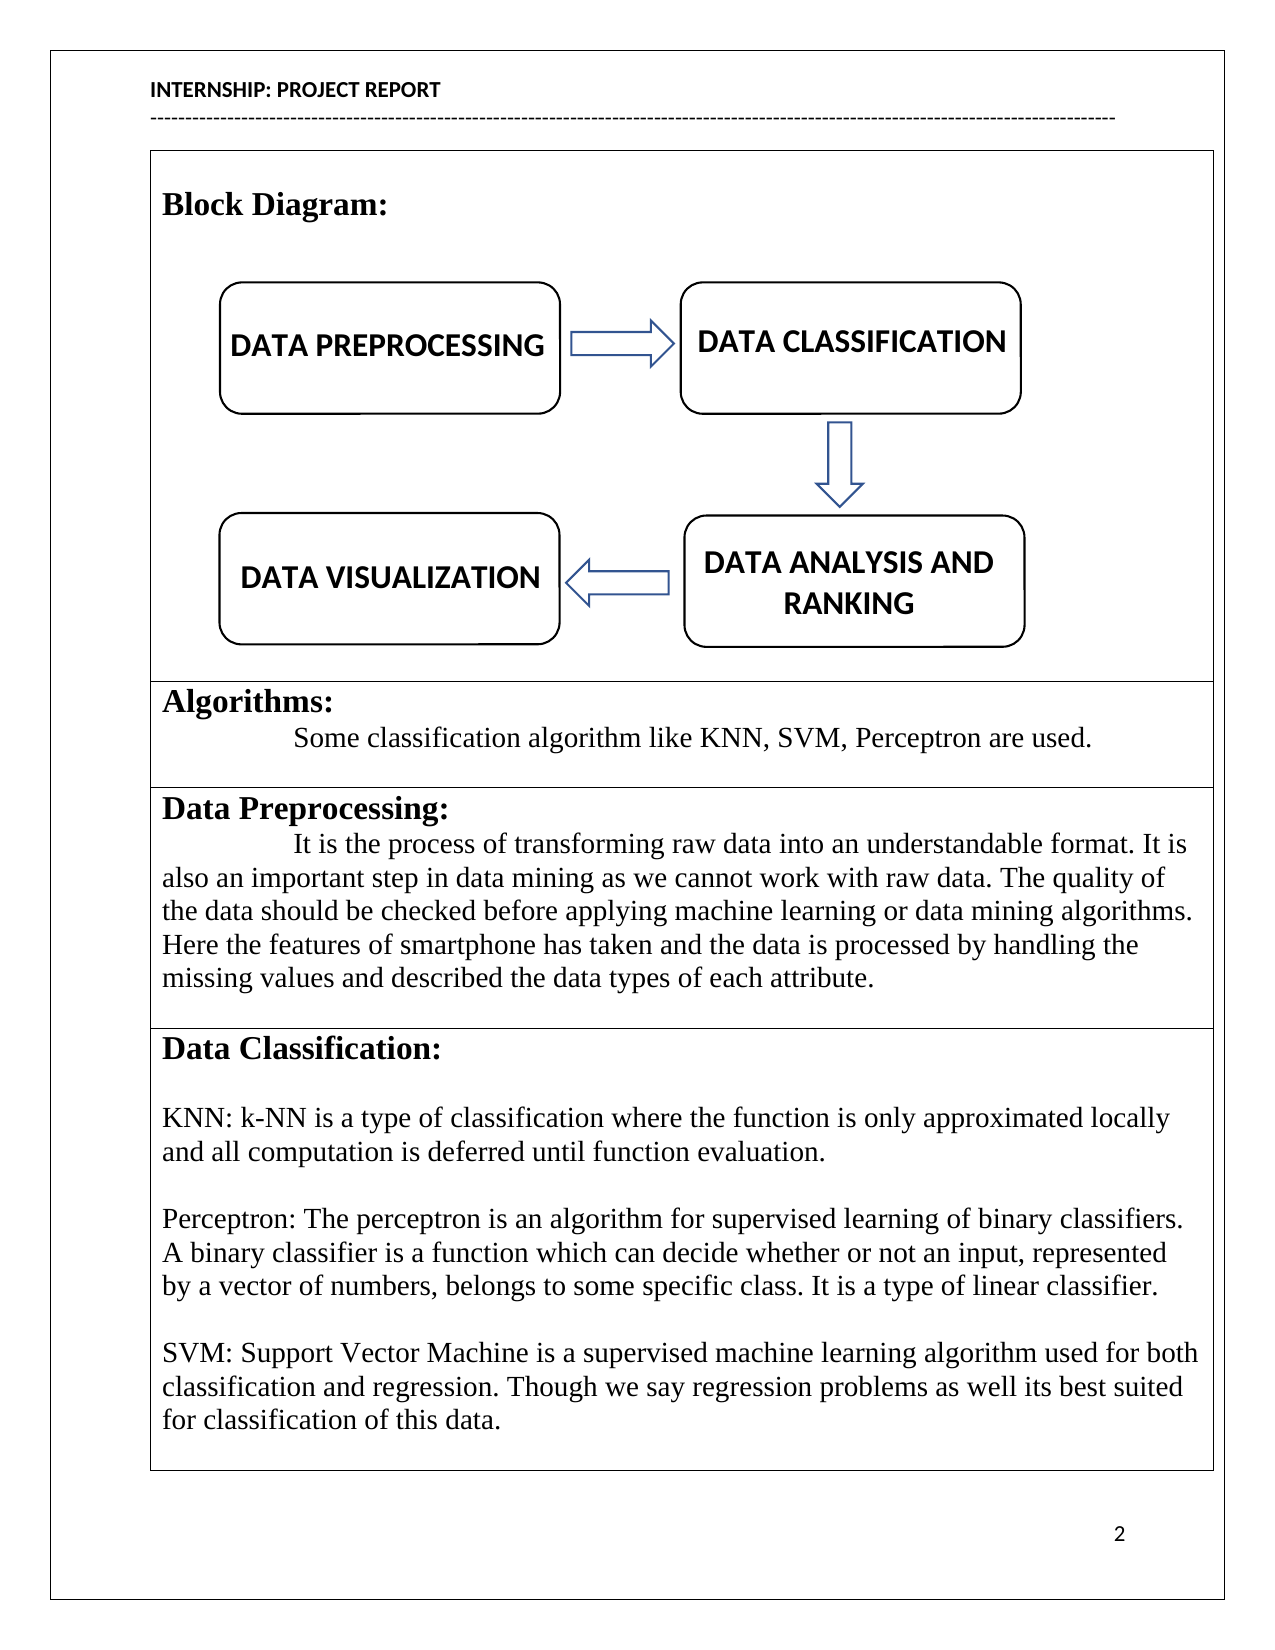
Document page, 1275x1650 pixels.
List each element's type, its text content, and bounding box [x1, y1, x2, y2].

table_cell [151, 1029, 1213, 1469]
table_cell Data Preprocessing: It is the process of transforming raw data into an understandable format. It is also an important step in data mining as we cannot work with raw data. The quality of the data should be checked before applying machine learning or data mining algorithms. Here the features of smartphone has taken and the data is processed by handling the missing values and described the data types of each attribute. [151, 788, 1213, 1028]
table_cell Block Diagram: [151, 151, 1213, 681]
table_cell Algorithms: Some classification algorithm like KNN, SVM, Perceptron are used. [151, 682, 1213, 787]
